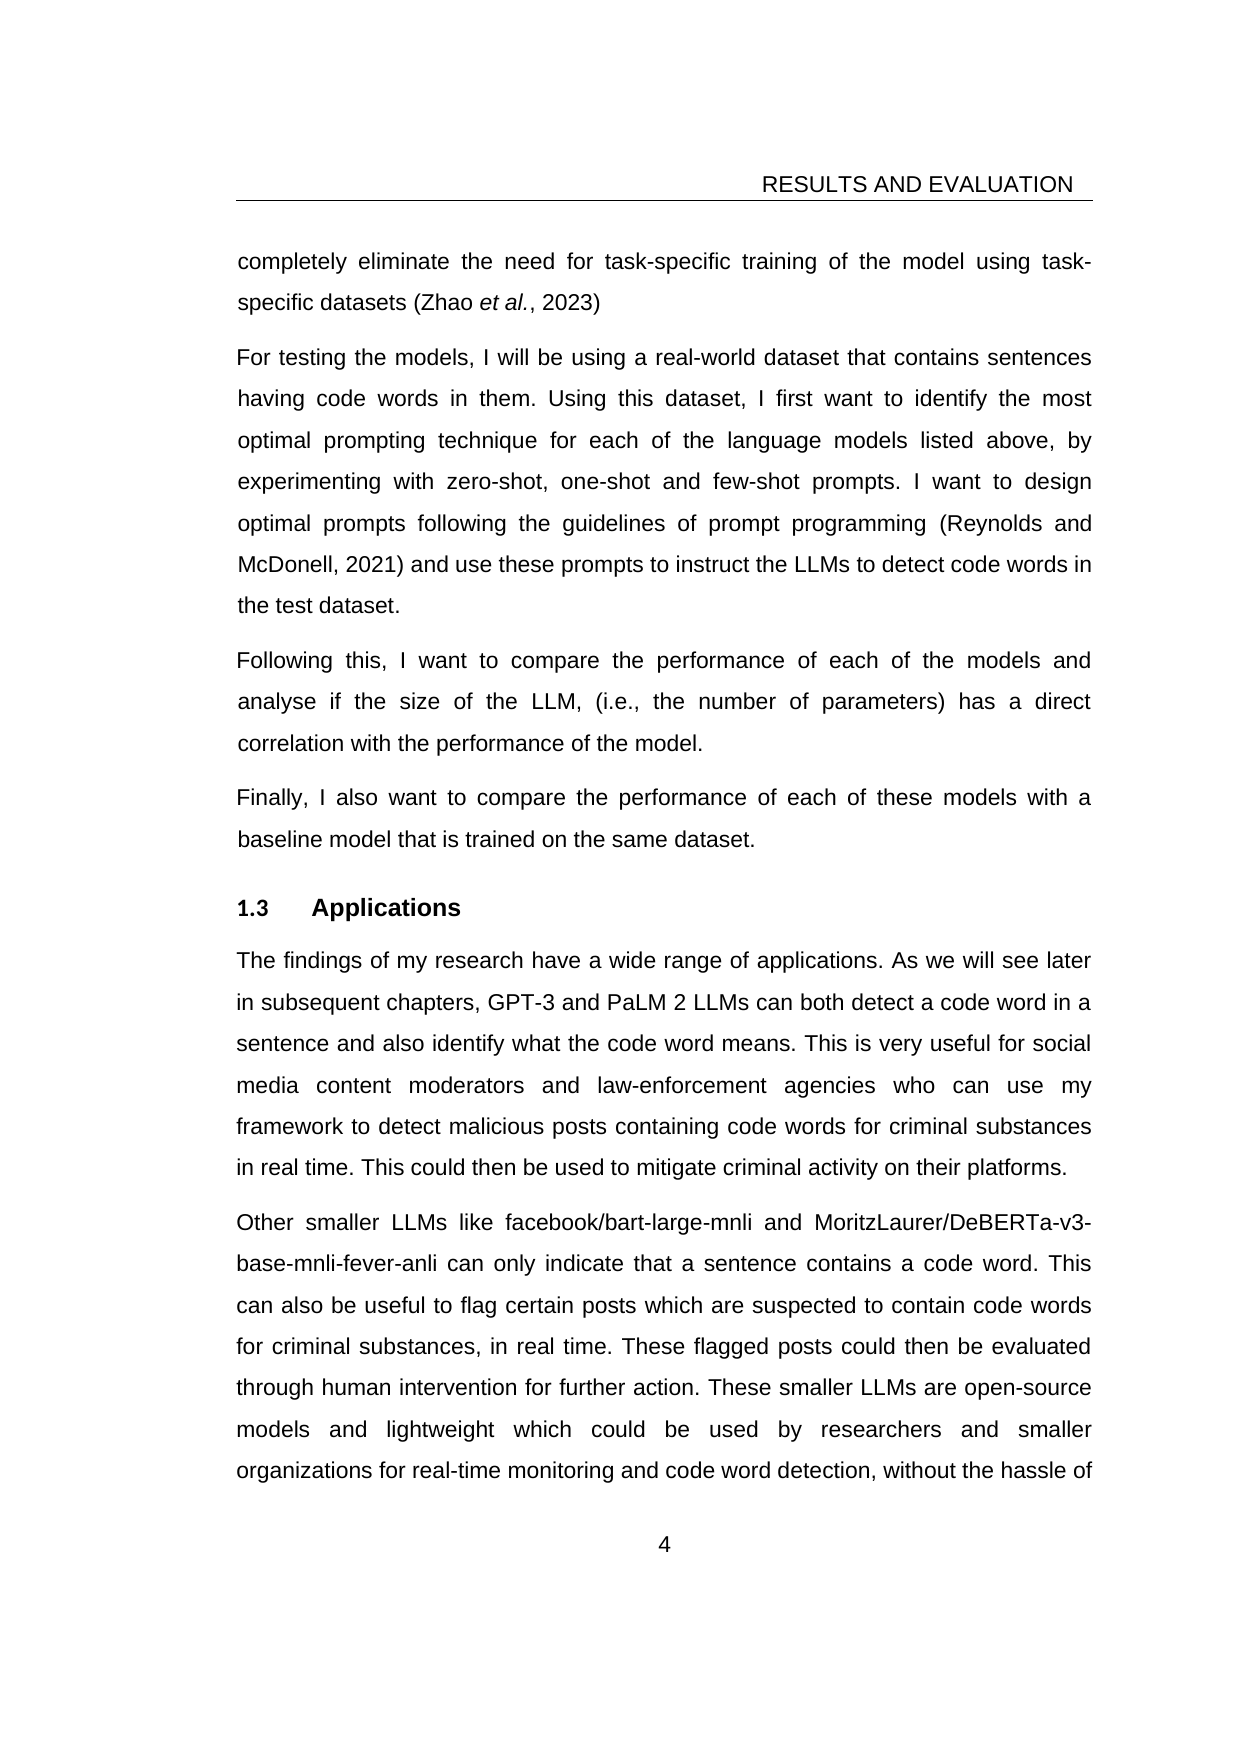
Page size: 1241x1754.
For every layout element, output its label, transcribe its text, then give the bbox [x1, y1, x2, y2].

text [236, 248, 1092, 316]
subtitle Applications [236, 892, 1092, 922]
text Following this, I want to compare the performance of each of the models and analyse if the size of the LLM, (i.e., the number of parameters) has a direct correlation with the performance of the model. [236, 647, 1092, 756]
text Finally, I also want to compare the performance of each of these models with a baseline model that is trained on the same dataset. [236, 784, 1092, 852]
text The findings of my research have a wide range of applications. As we will see later in subsequent chapters, GPT-3 and PaLM 2 LLMs can both detect a code word in a sentence and also identify what the code word means. This is very useful for social media content moderators and law-enforcement agencies who can use my framework to detect malicious posts containing code words for criminal substances in real time. This could then be used to mitigate criminal activity on their platforms. [236, 947, 1092, 1181]
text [236, 1209, 1092, 1483]
text For testing the models, I will be using a real-world dataset that contains sentences having code words in them. Using this dataset, I first want to identify the most optimal prompting technique for each of the language models listed above, by experimenting with zero-shot, one-shot and few-shot prompts. I want to design optimal prompts following the guidelines of prompt programming and use these prompts to instruct the LLMs to detect code words in the test dataset. [236, 344, 1092, 618]
